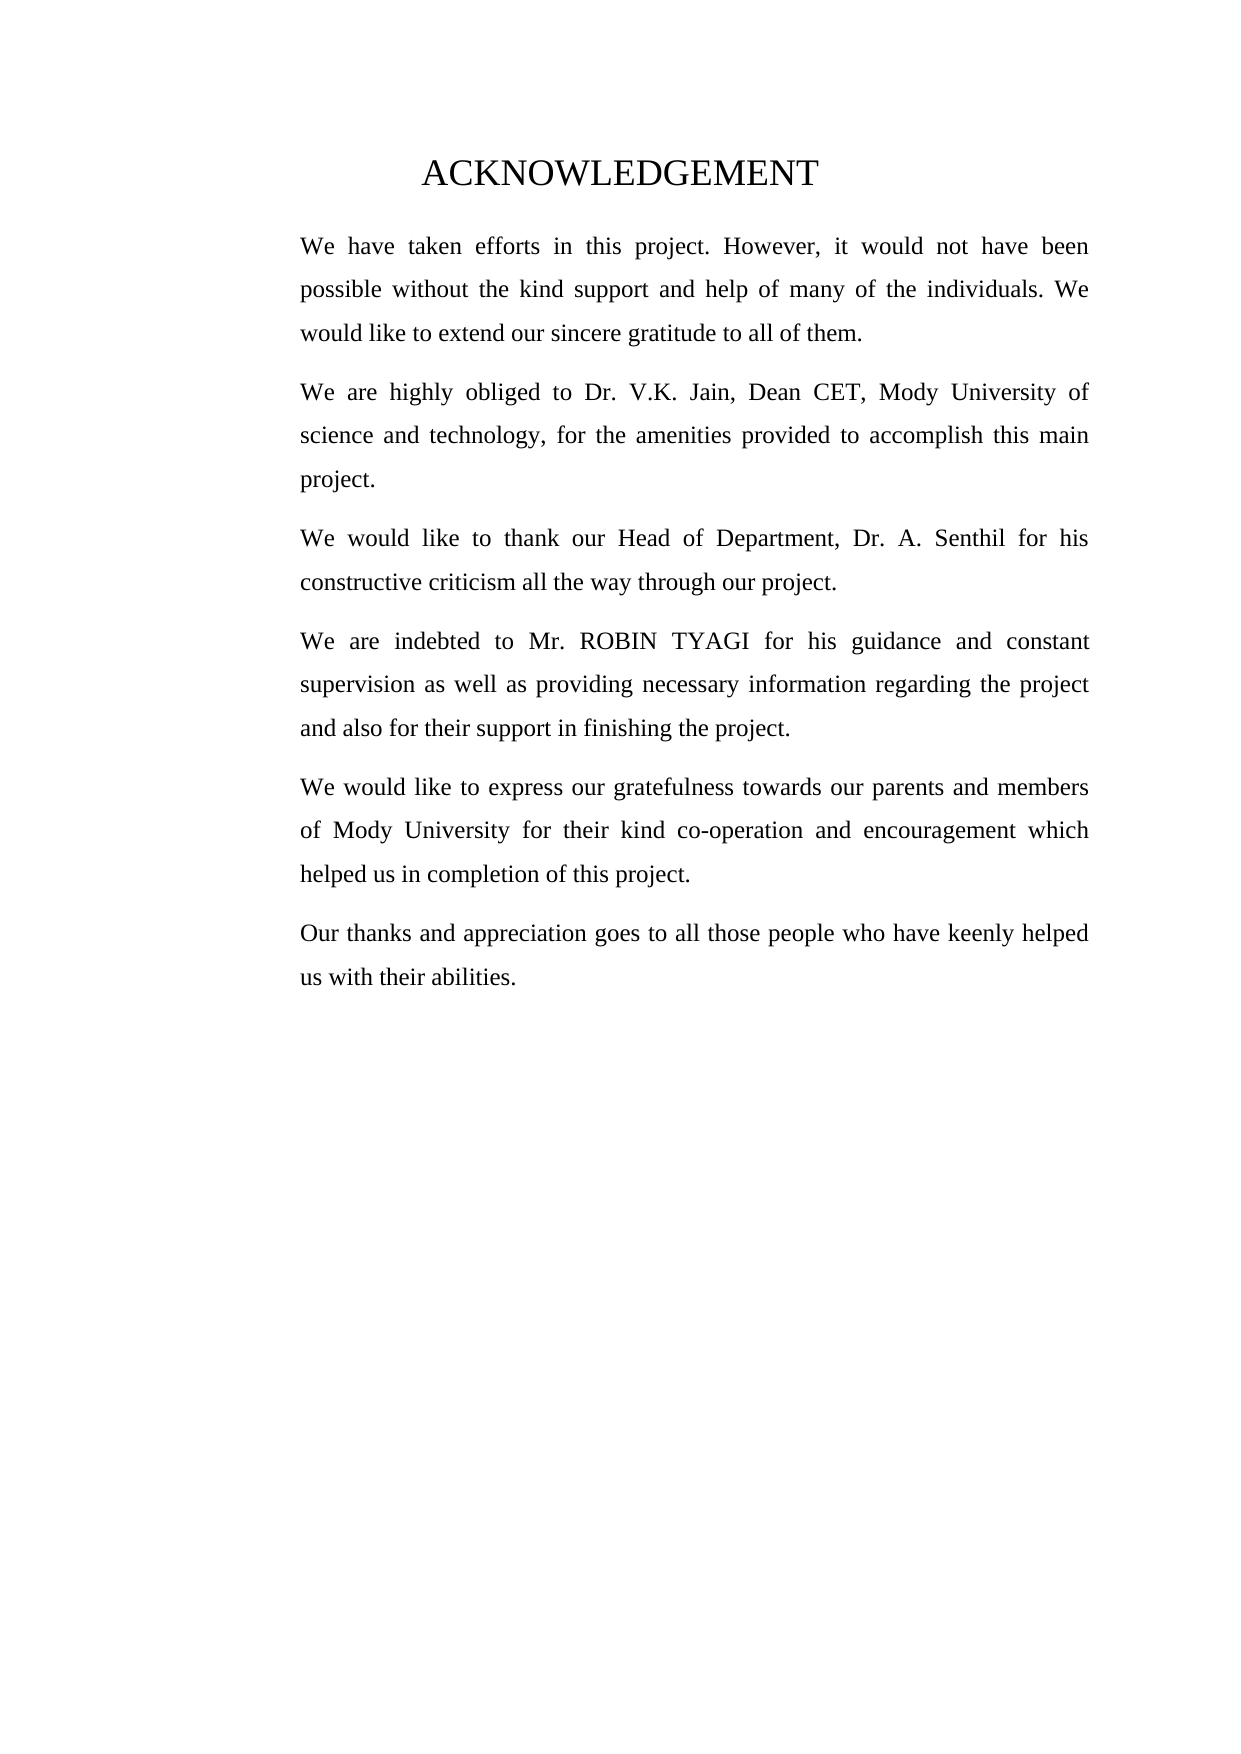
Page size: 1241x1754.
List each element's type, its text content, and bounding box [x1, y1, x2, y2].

text Our thanks and appreciation goes to all those people who have keenly helped us with their abilities. [300, 918, 1090, 990]
text We are indebted to Mr. ROBIN TYAGI for his guidance and constant supervision as well as providing necessary information regarding the project and also for their support in finishing the project. [300, 626, 1090, 741]
text We have taken efforts in this project. However, it would not have been possible without the kind support and help of many of the individuals. We would like to extend our sincere gratitude to all of them. [300, 231, 1090, 346]
text ACKNOWLEDGEMENT [150, 150, 1090, 193]
text We would like to express our gratefulness towards our parents and members of Mody University for their kind co-operation and encouragement which helped us in completion of this project. [300, 772, 1090, 887]
text We would like to thank our Head of Department, Dr. A. Senthil for his constructive criticism all the way through our project. [300, 523, 1090, 595]
text We are highly obliged to Dr. V.K. Jain, Dean CET, Mody University of science and technology, for the amenities provided to accomplish this main project. [300, 377, 1090, 492]
